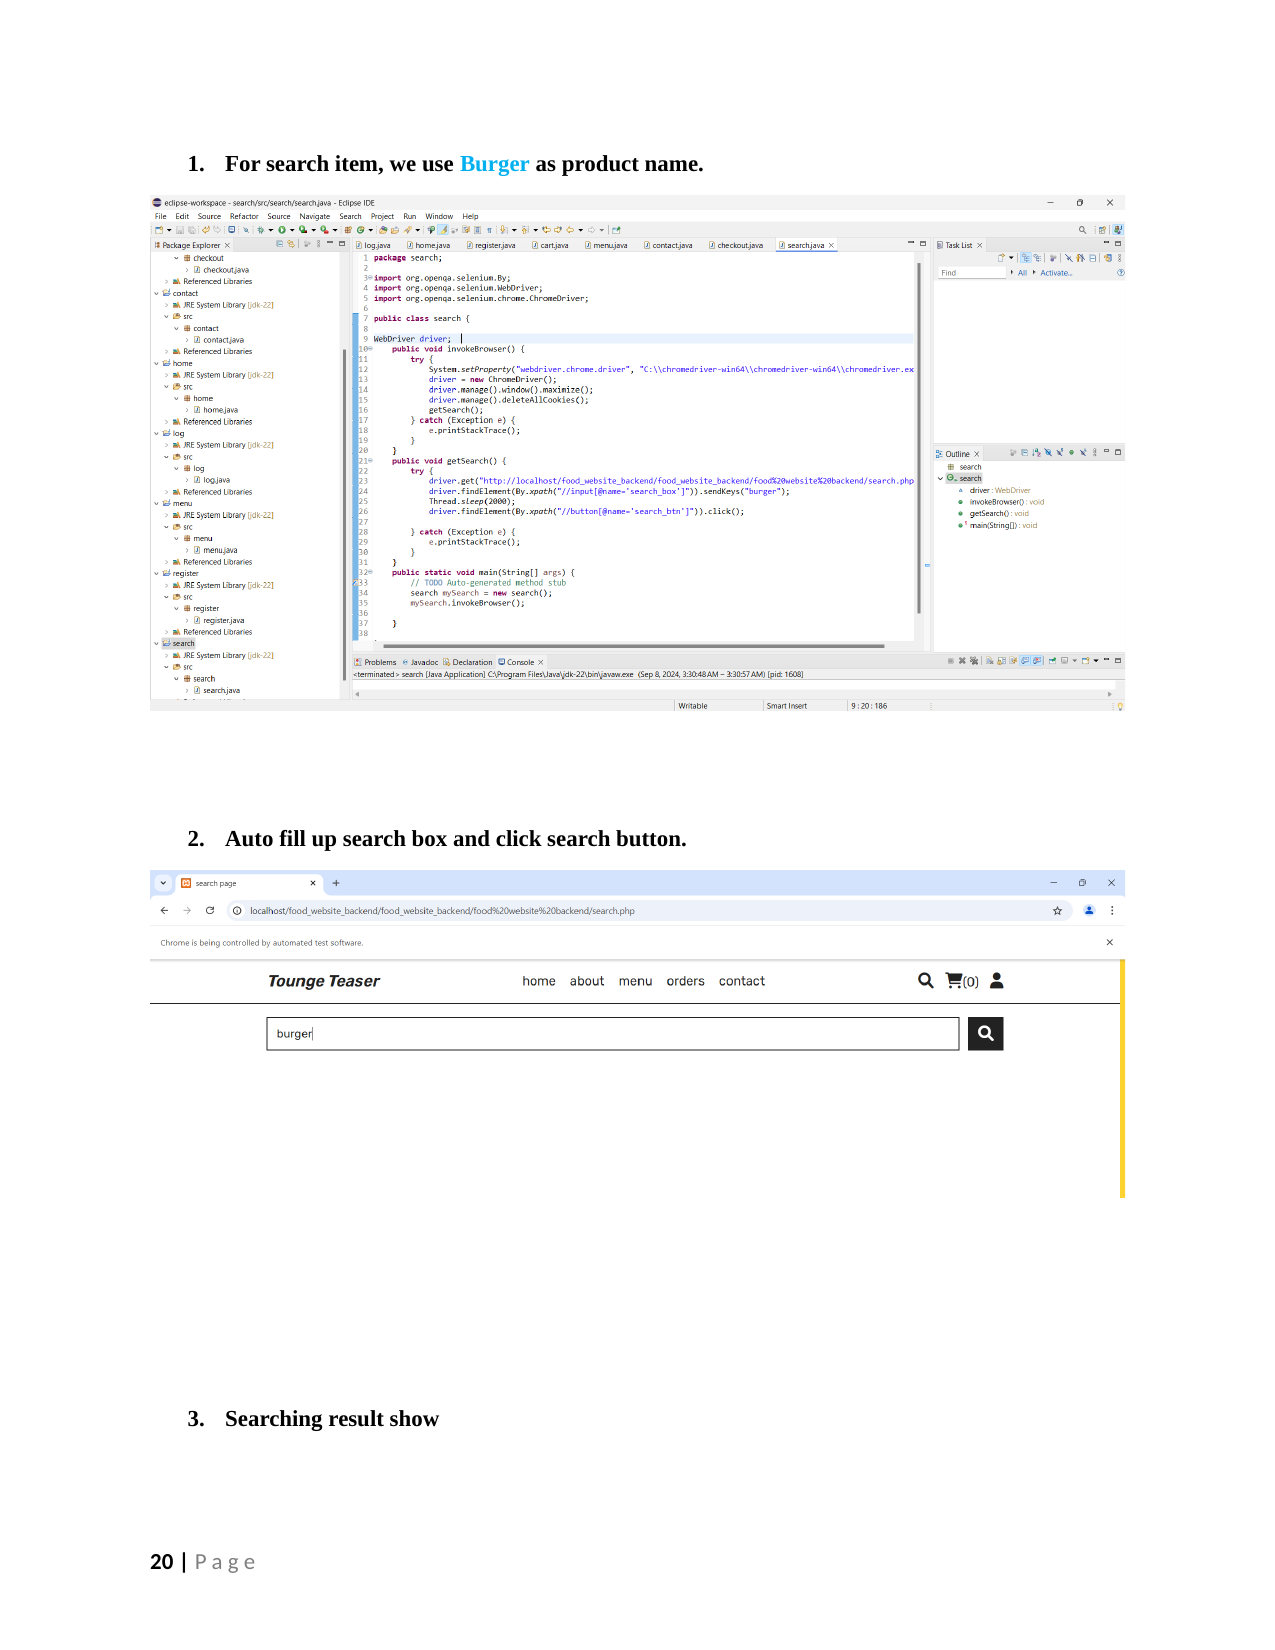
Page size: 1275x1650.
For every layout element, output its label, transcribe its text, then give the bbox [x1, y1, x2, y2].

list Searching result show [187, 1405, 1125, 1432]
picture [150, 870, 1125, 1387]
picture [150, 195, 1125, 711]
list Auto fill up search box and click search button. [187, 825, 1125, 852]
list For search item, we use Burger as product name. [187, 150, 1125, 176]
